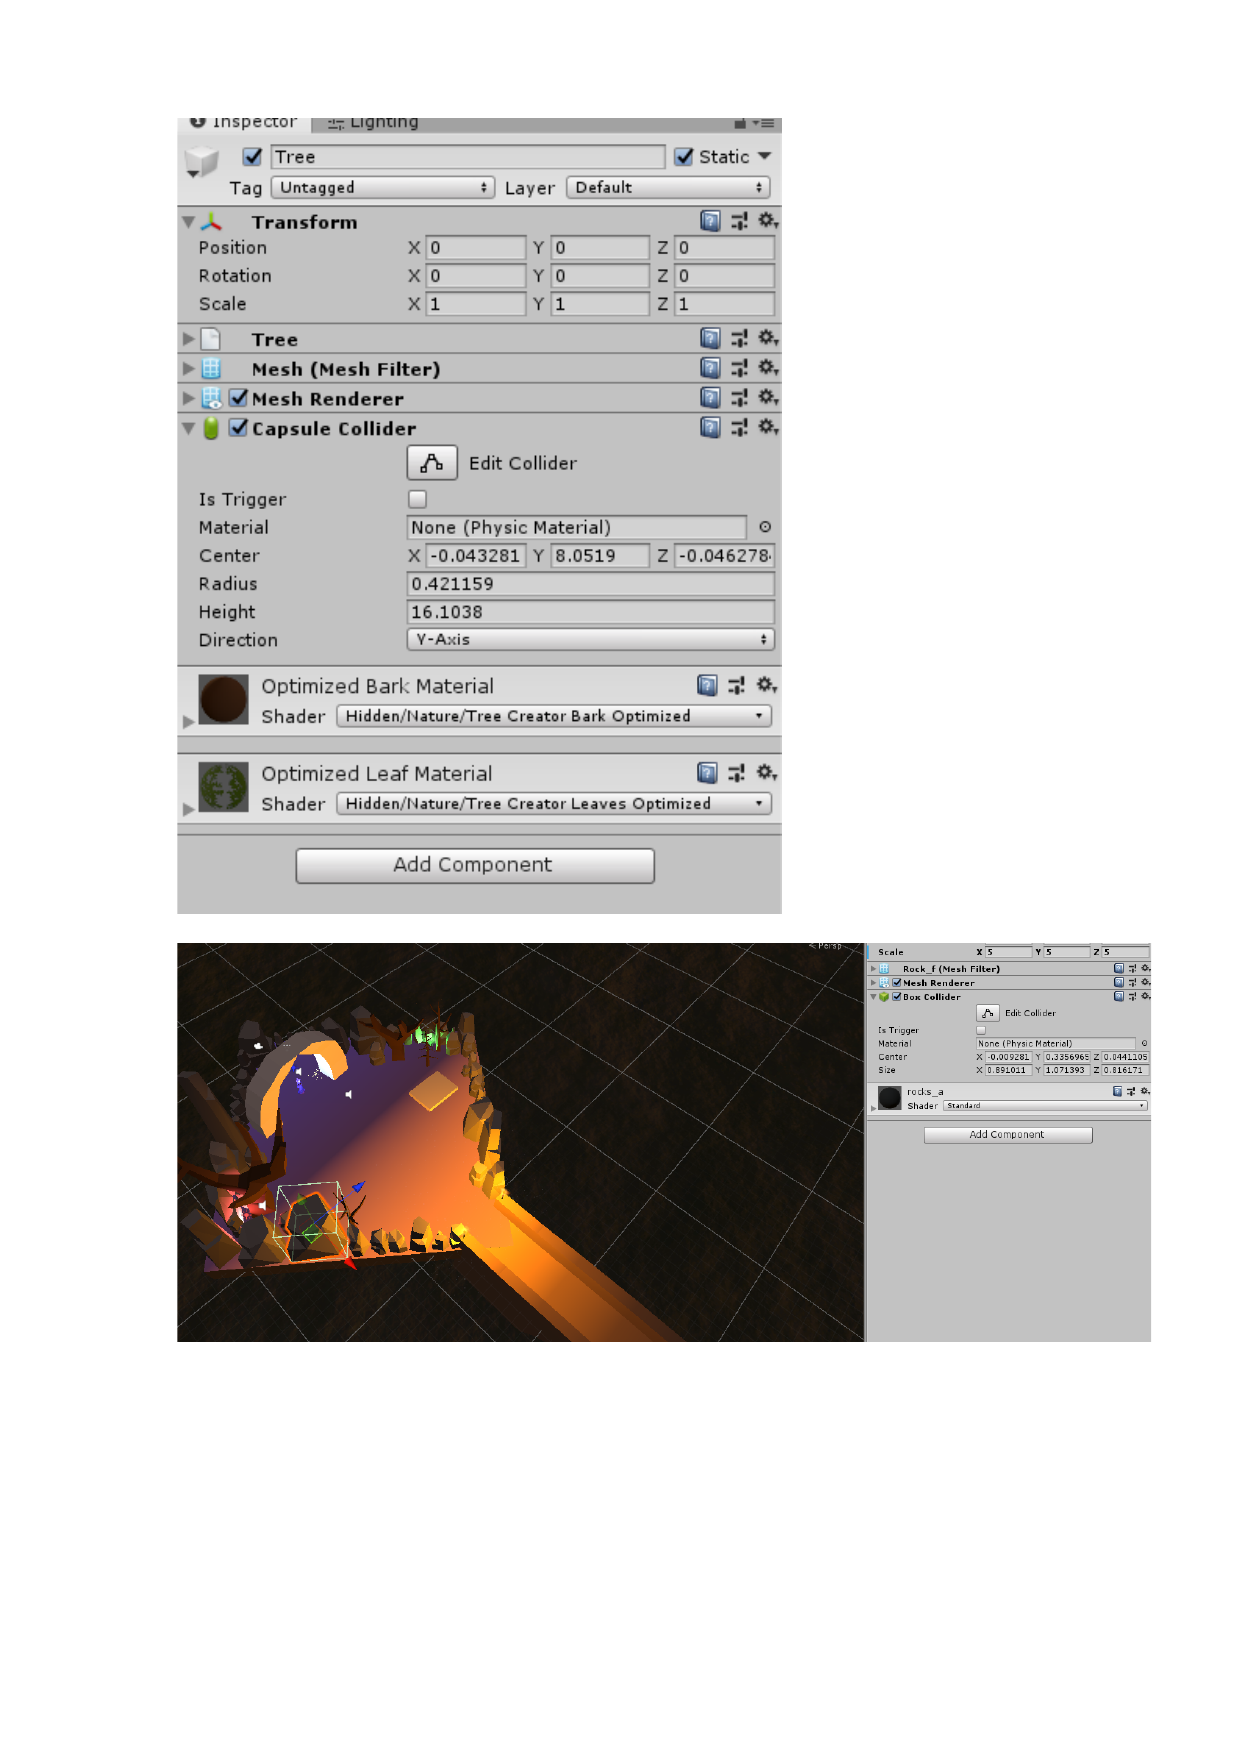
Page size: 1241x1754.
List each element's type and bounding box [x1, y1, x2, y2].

picture [177, 118, 782, 914]
picture [177, 943, 1152, 1342]
